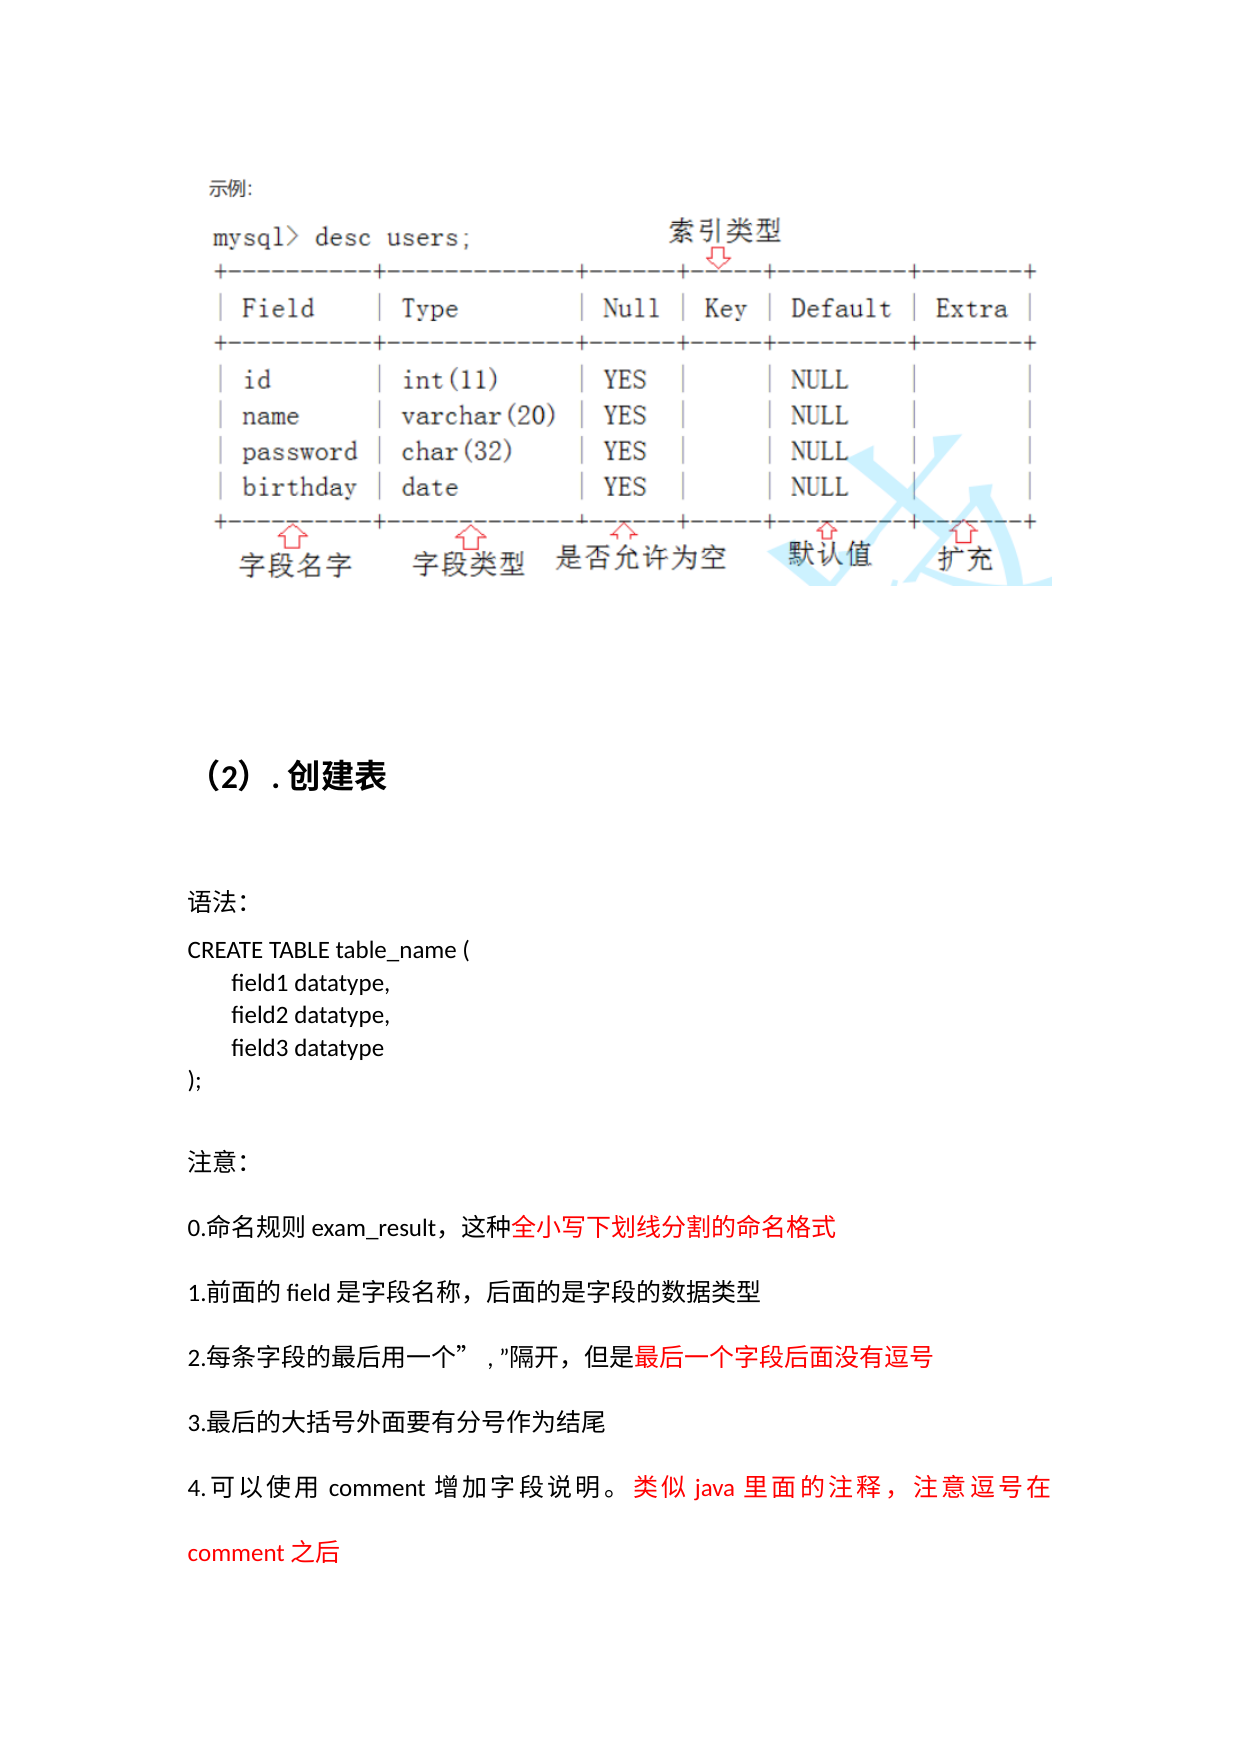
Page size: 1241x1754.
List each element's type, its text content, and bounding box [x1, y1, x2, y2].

subtitle （2）. 创建表 [187, 742, 1053, 807]
picture [187, 162, 1052, 586]
list ); [187, 1063, 1053, 1096]
list 3.最后的大括号外面要有分号作为结尾 [187, 1388, 1053, 1453]
list field1 datatype, [187, 966, 1053, 998]
list CREATE TABLE table_name ( [187, 933, 1053, 966]
list field2 datatype, [187, 998, 1053, 1031]
list 1.前面的field是字段名称，后面的是字段的数据类型 [187, 1258, 1053, 1323]
list field3 datatype [187, 1031, 1053, 1063]
list 0.命名规则exam_result，这种全小写下划线分割的命名格式 [187, 1193, 1053, 1258]
list 4.可以使用comment增加字段说明。类似java里面的注释，注意逗号在comment之后 [187, 1453, 1053, 1583]
list 2.每条字段的最后用一个” , ”隔开，但是最后一个字段后面没有逗号 [187, 1323, 1053, 1388]
list 语法： [187, 868, 1053, 933]
list 注意： [187, 1128, 1053, 1193]
